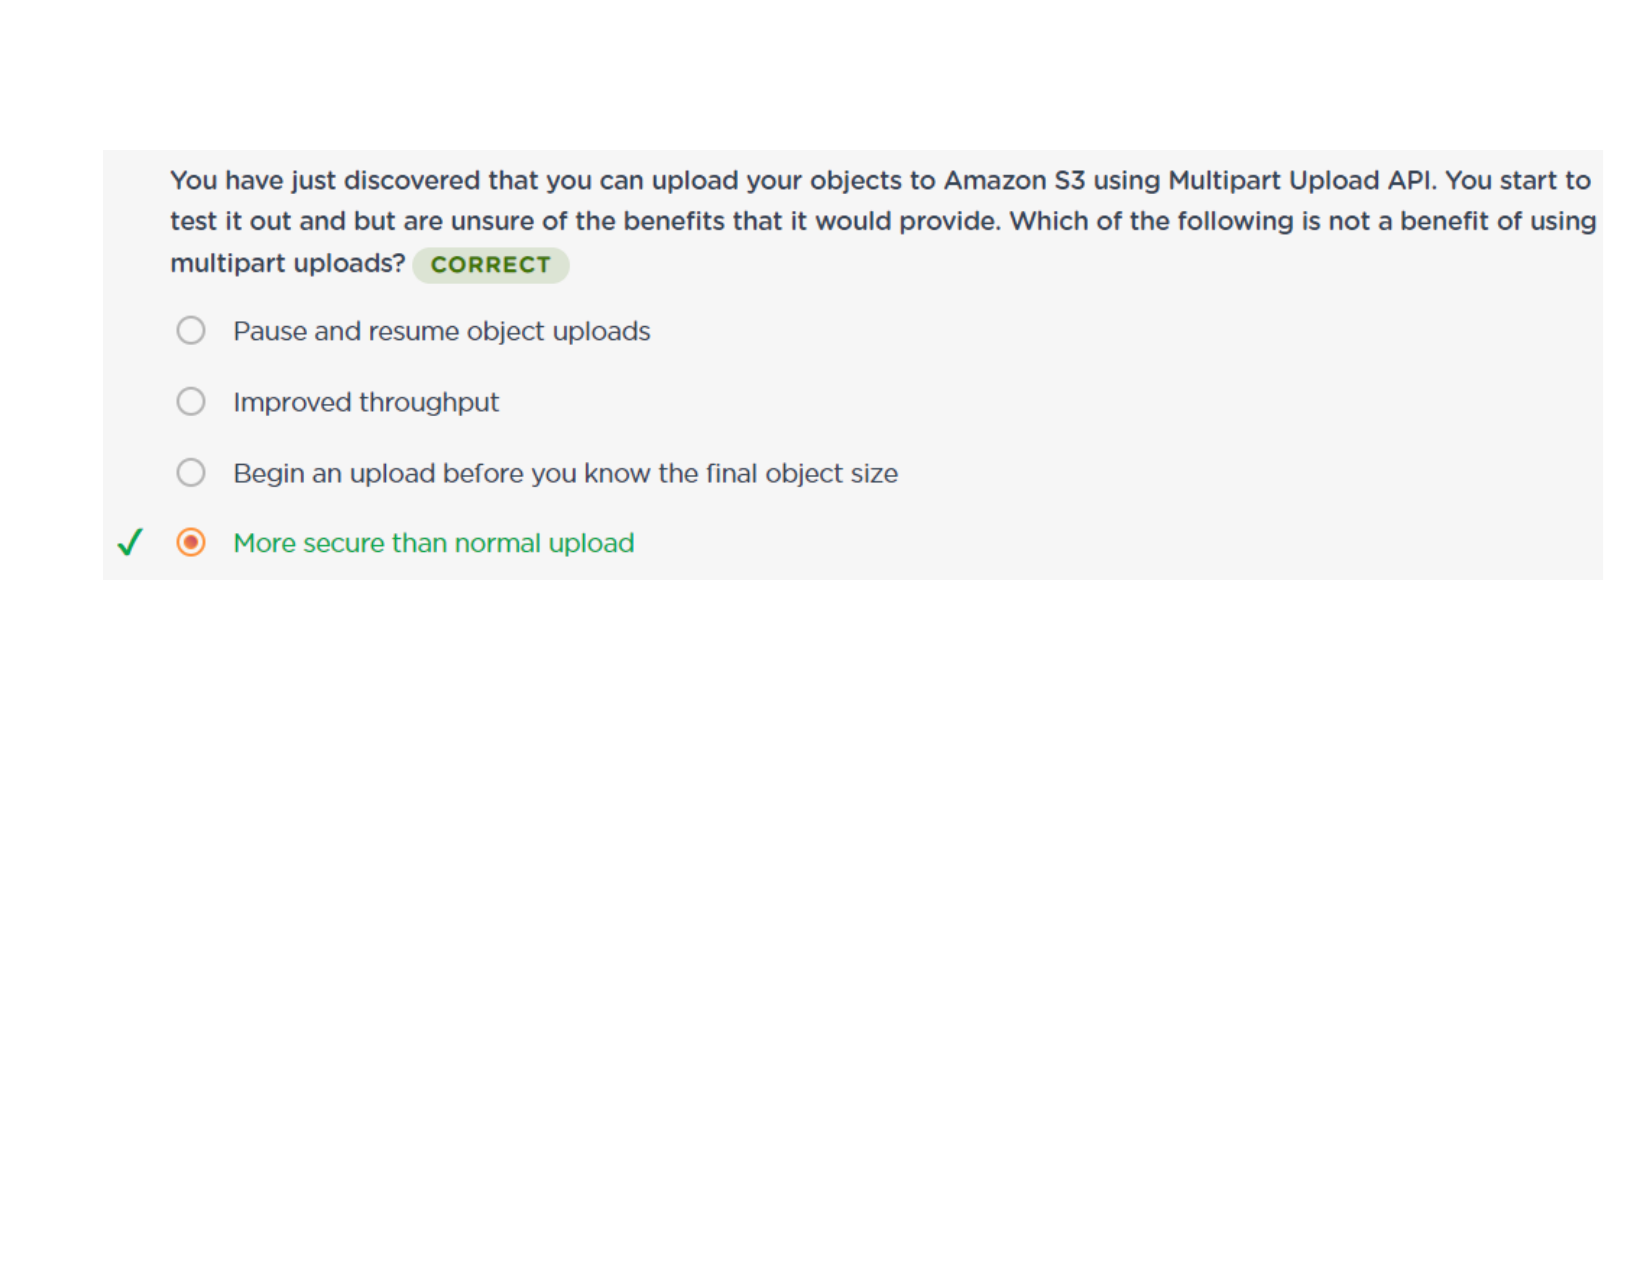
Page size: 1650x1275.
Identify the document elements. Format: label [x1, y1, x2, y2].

picture [103, 150, 1604, 580]
